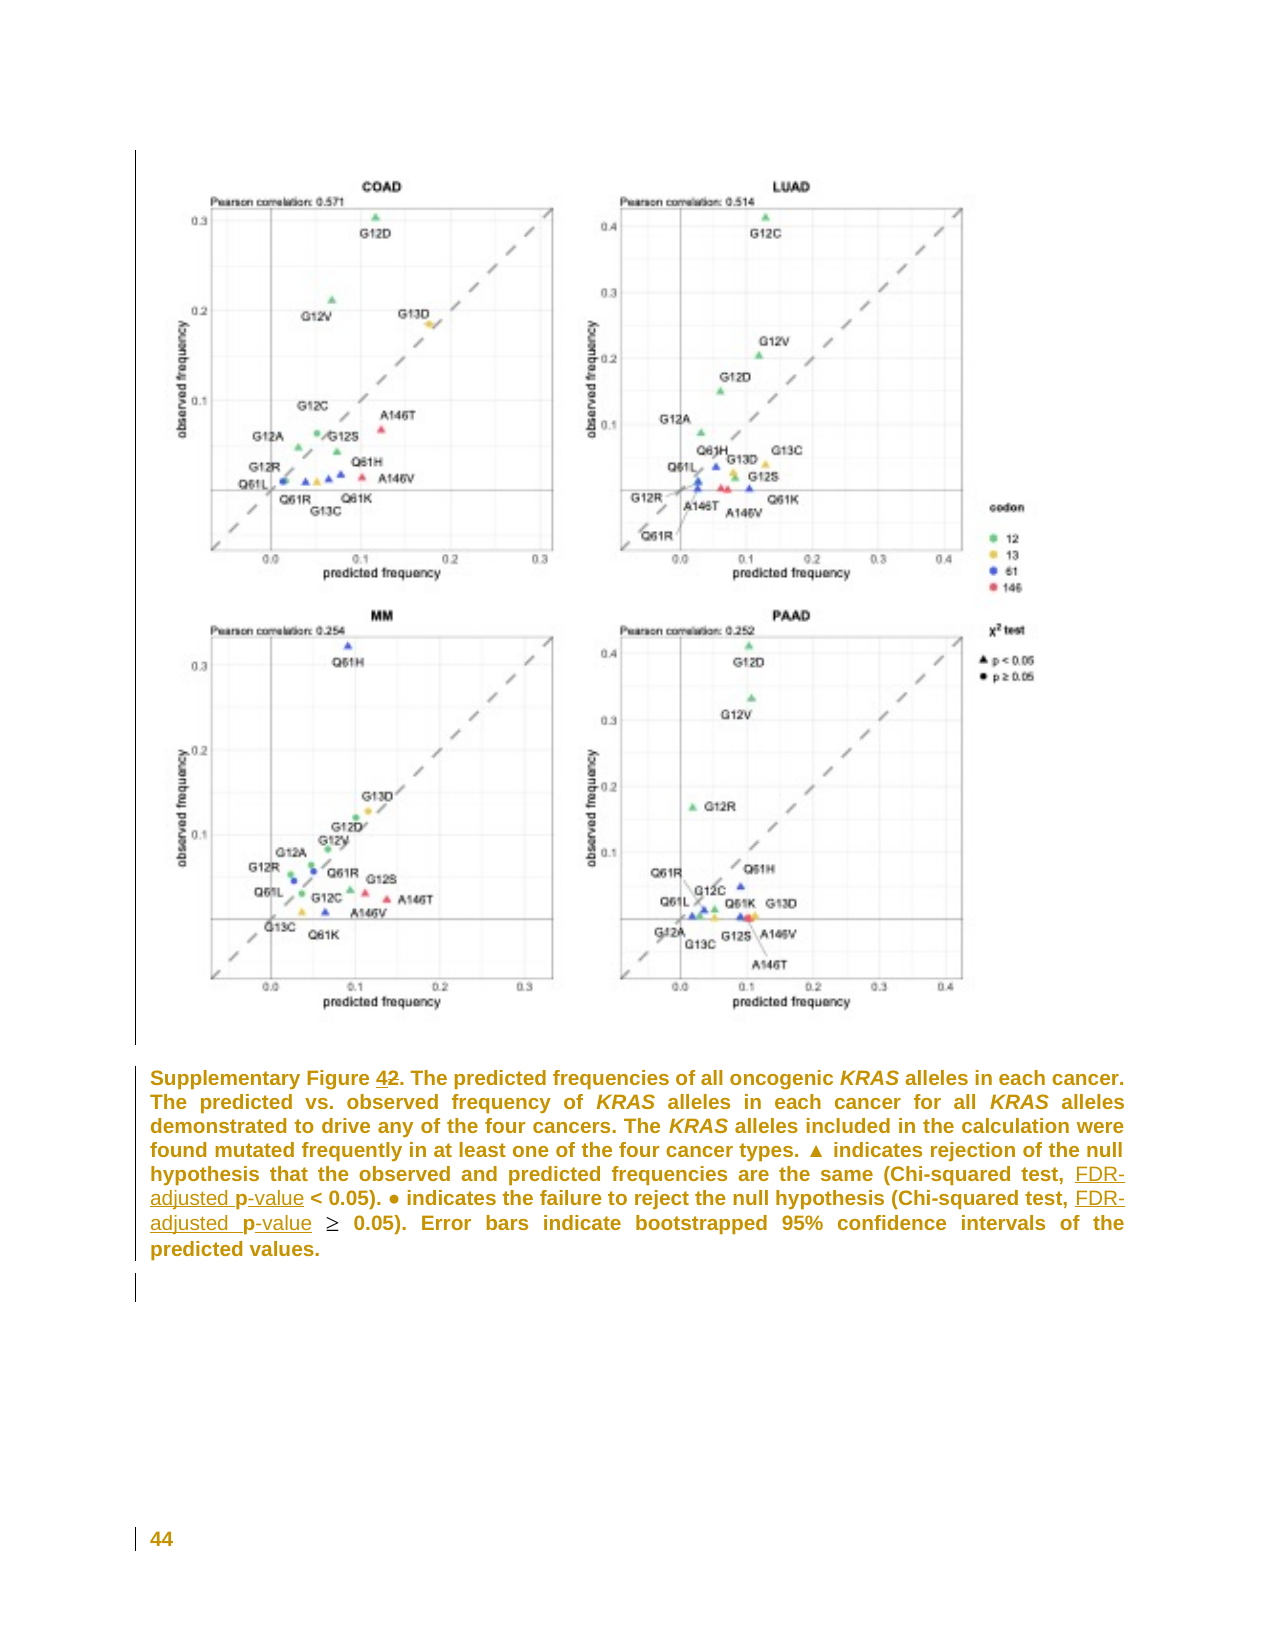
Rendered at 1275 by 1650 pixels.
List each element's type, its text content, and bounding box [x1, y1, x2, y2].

text Supplementary Figure . The predicted frequencies of all oncogenic KRAS alleles in each cancer. The predicted vs. observed frequency of KRAS alleles in each cancer for all KRAS alleles demonstrated to drive any of the four cancers. The KRAS alleles included in the calculation were found mutated frequently in at least one of the four cancer types. ▲ indicates rejection of the null hypothesis that the observed and predicted frequencies are the same (Chi-squared test, p < 0.05). ● indicates the failure to reject the null hypothesis (Chi-squared test, p 0.05). Error bars indicate bootstrapped 95% confidence intervals of the predicted values. [150, 1066, 1125, 1261]
picture [150, 150, 1125, 1045]
